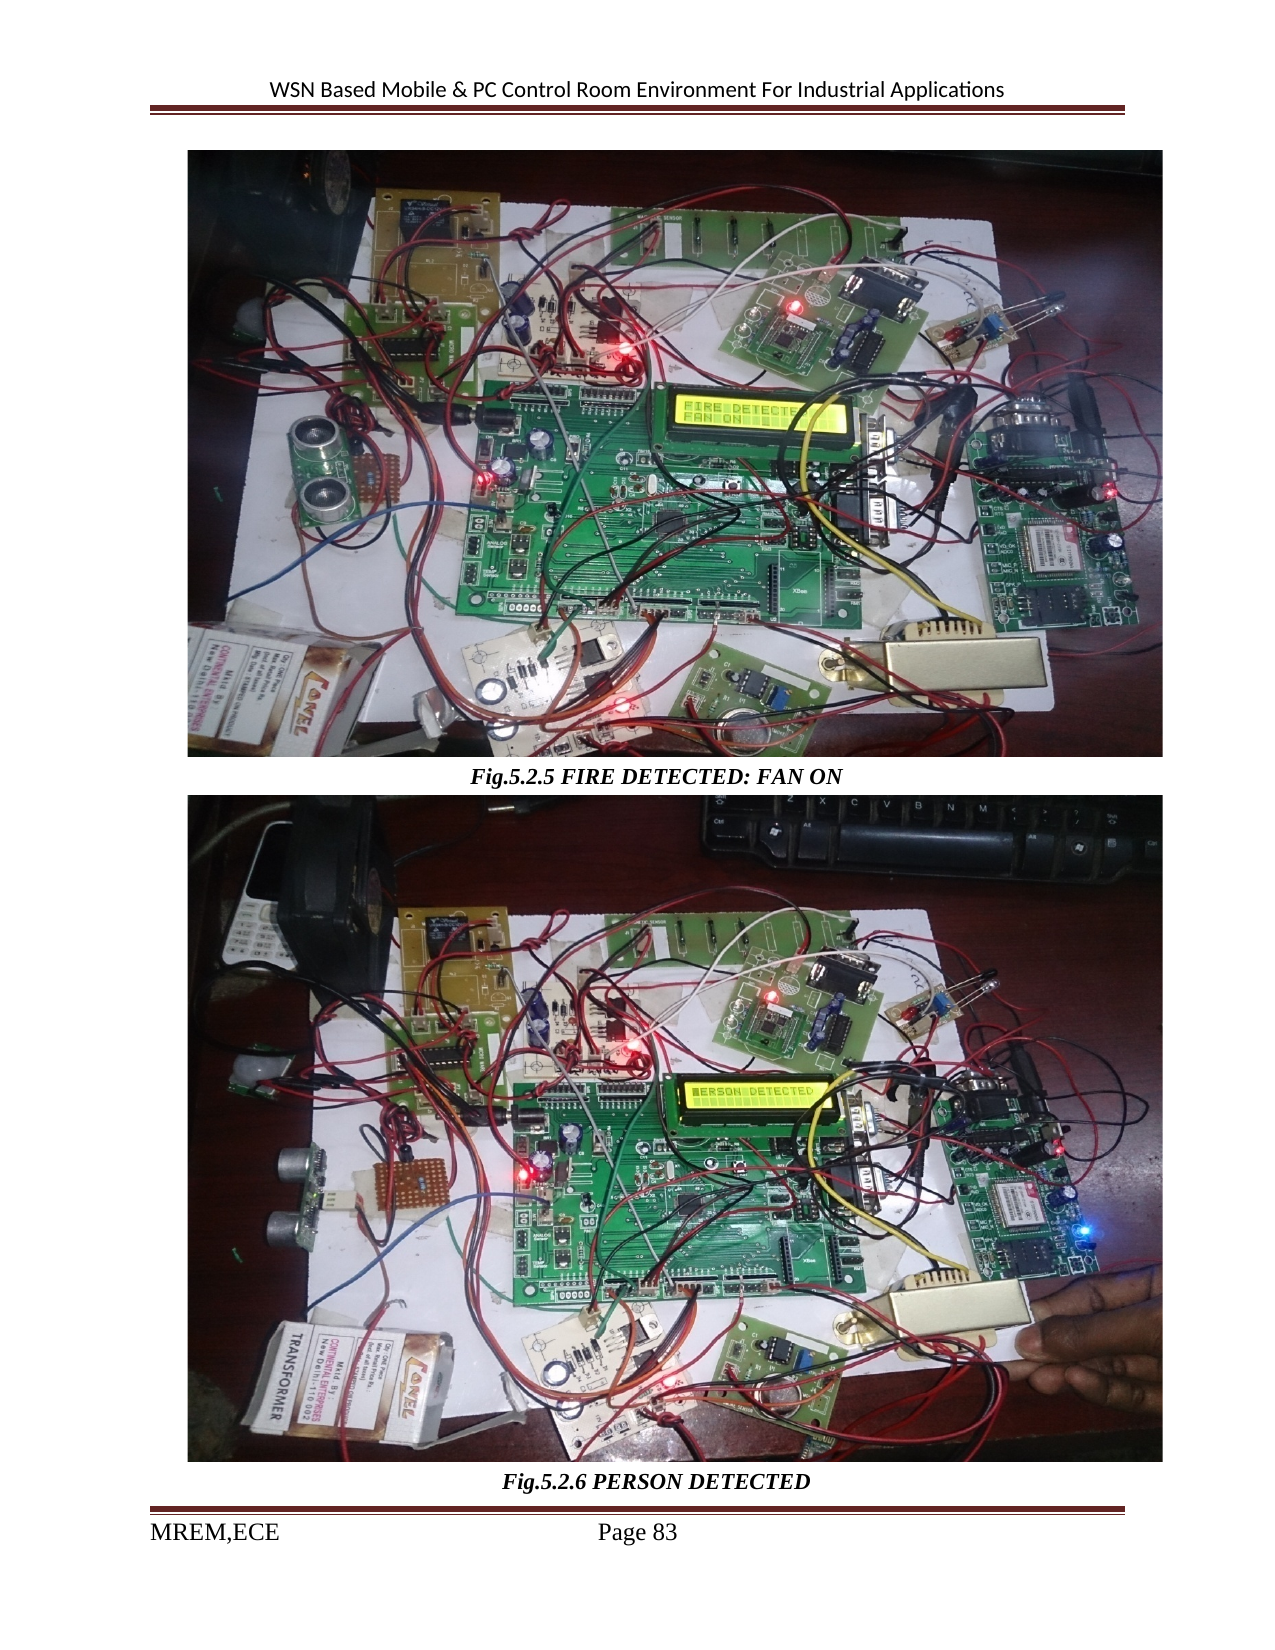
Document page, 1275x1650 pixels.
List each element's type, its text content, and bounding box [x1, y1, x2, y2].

text Fig.5.2.5 FIRE DETECTED: FAN ON [187, 763, 1125, 789]
text Fig.5.2.6 PERSON DETECTED [187, 1468, 1125, 1494]
picture [187, 150, 1163, 757]
picture [187, 795, 1163, 1462]
